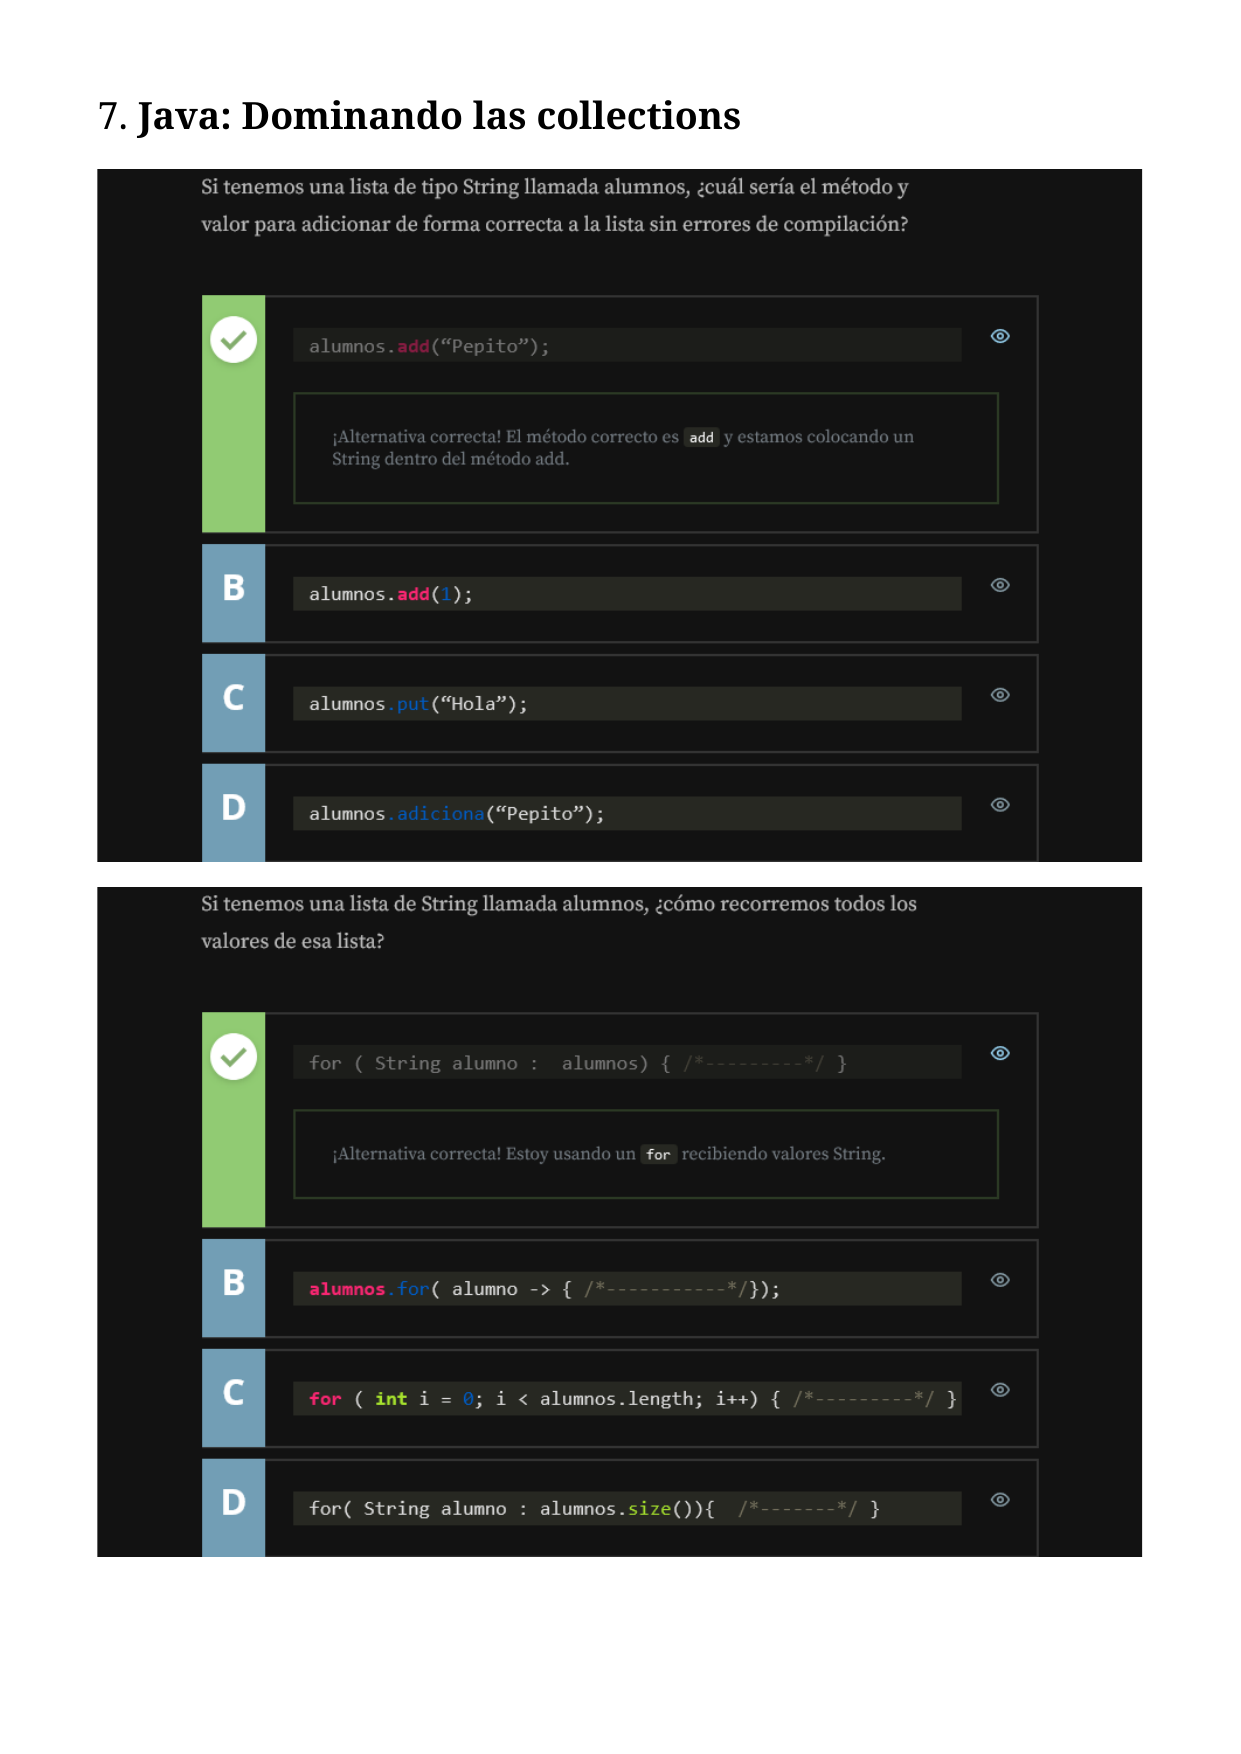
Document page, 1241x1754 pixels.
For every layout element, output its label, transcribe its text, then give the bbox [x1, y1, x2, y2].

picture [97, 169, 1143, 862]
subtitle Java: Dominando las collections [97, 89, 1143, 140]
picture [97, 887, 1143, 1557]
